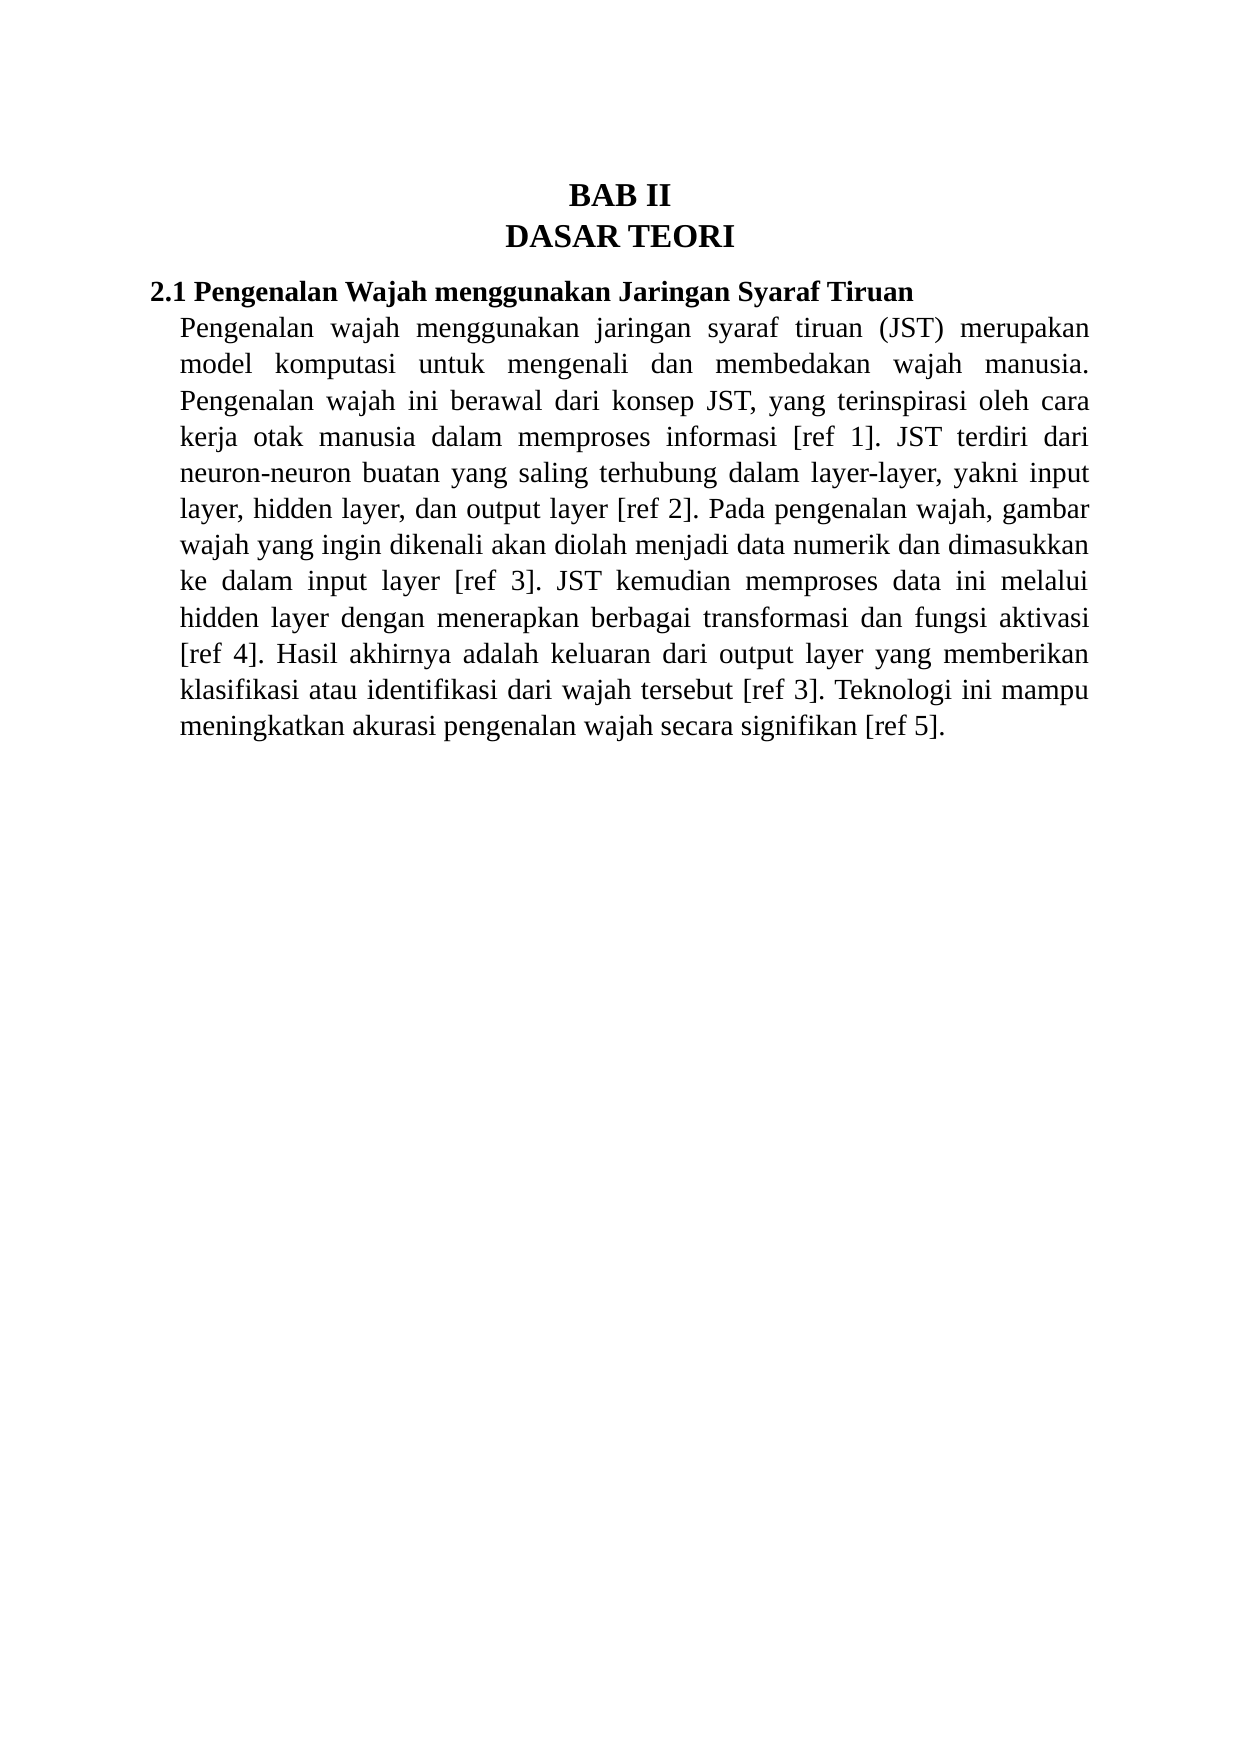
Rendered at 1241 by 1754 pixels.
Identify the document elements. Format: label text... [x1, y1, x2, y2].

subtitle BAB II [150, 175, 1090, 213]
text Pengenalan wajah menggunakan jaringan syaraf tiruan (JST) merupakan model komputasi untuk mengenali dan membedakan wajah manusia. Pengenalan wajah ini berawal dari konsep JST, yang terinspirasi oleh cara kerja otak manusia dalam memproses informasi [ref 1]. JST terdiri dari neuron-neuron buatan yang saling terhubung dalam layer-layer, yakni input layer, hidden layer, dan output layer [ref 2]. Pada pengenalan wajah, gambar wajah yang ingin dikenali akan diolah menjadi data numerik dan dimasukkan ke dalam input layer [ref 3]. JST kemudian memproses data ini melalui hidden layer dengan menerapkan berbagai transformasi dan fungsi aktivasi [ref 4]. Hasil akhirnya adalah keluaran dari output layer yang memberikan klasifikasi atau identifikasi dari wajah tersebut [ref 3]. Teknologi ini mampu meningkatkan akurasi pengenalan wajah secara signifikan [ref 5]. [179, 311, 1090, 742]
subtitle 2.1 Pengenalan Wajah menggunakan Jaringan Syaraf Tiruan [150, 274, 1090, 308]
text DASAR TEORI [150, 216, 1090, 255]
